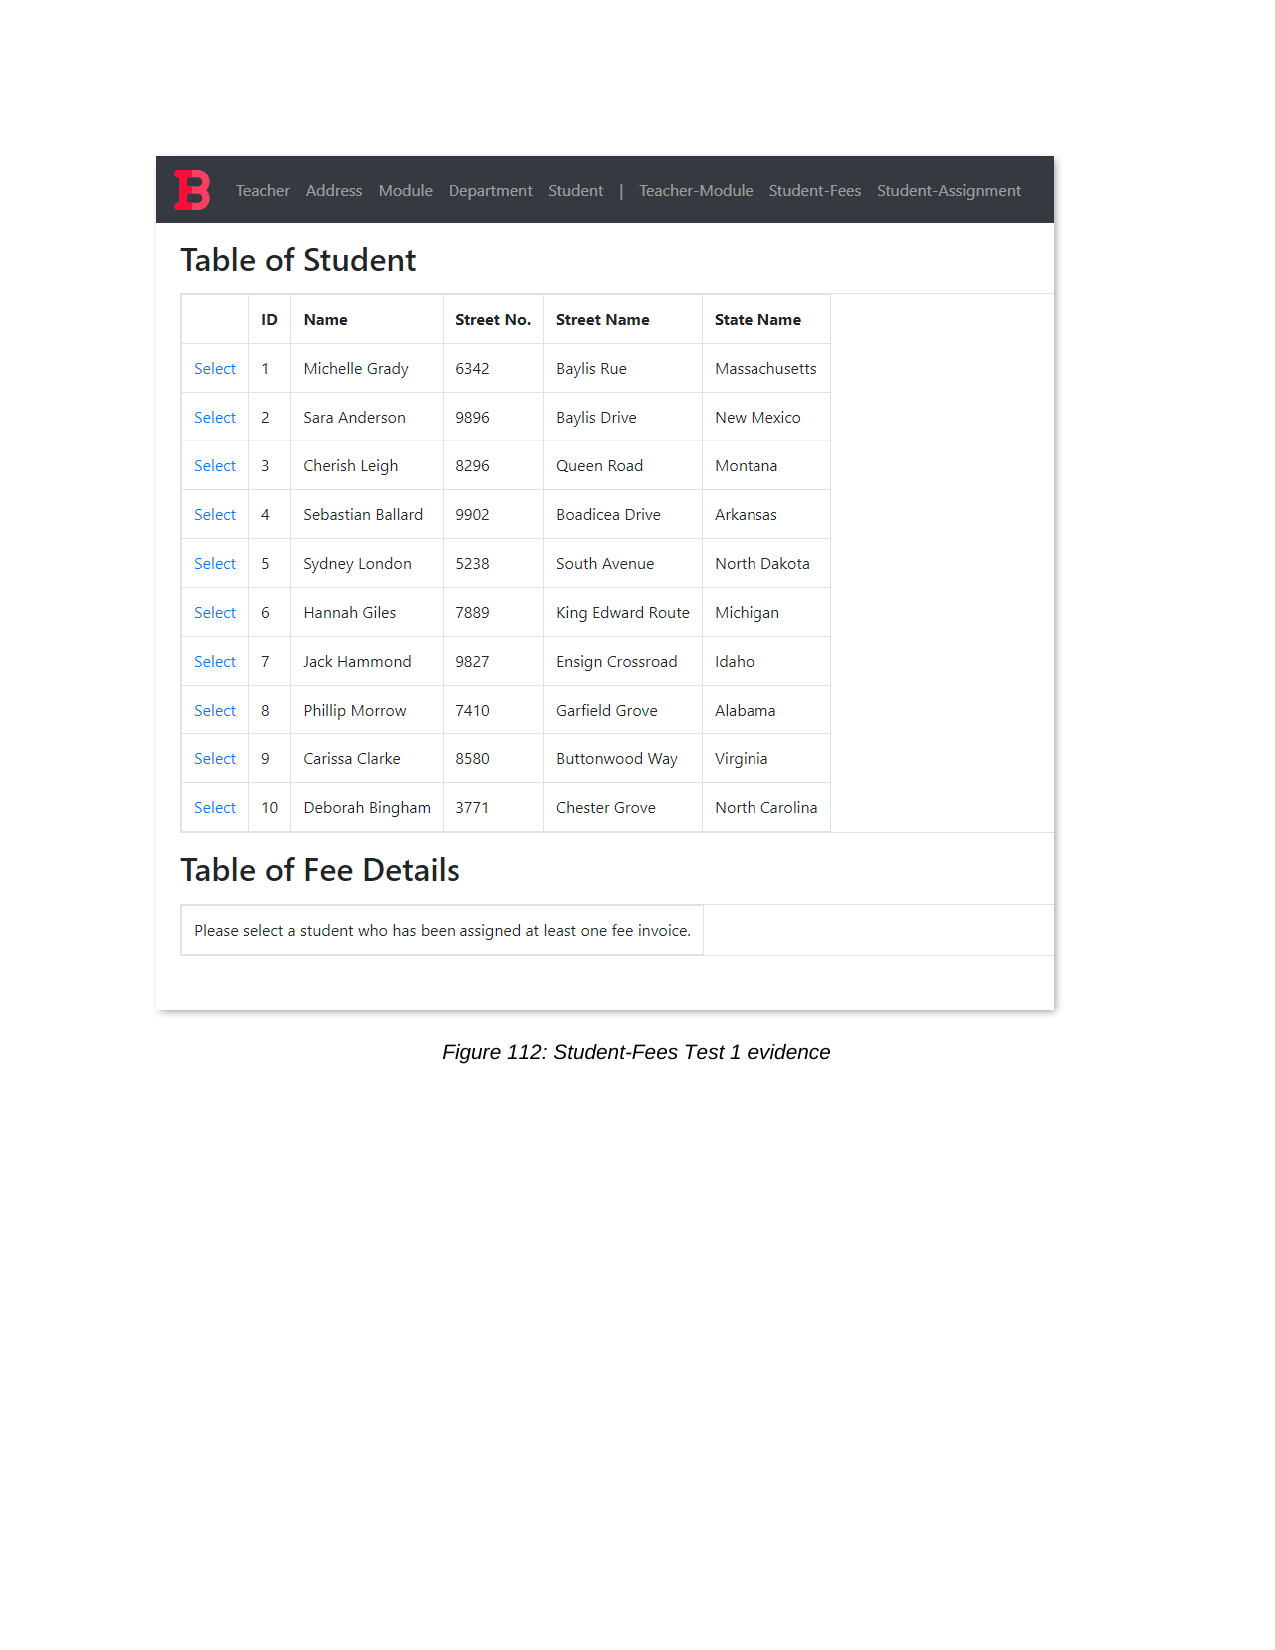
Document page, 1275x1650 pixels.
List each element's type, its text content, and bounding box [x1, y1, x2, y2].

text Figure : Student-Fees Test 1 evidence [150, 1039, 1125, 1063]
picture [156, 156, 1054, 1010]
